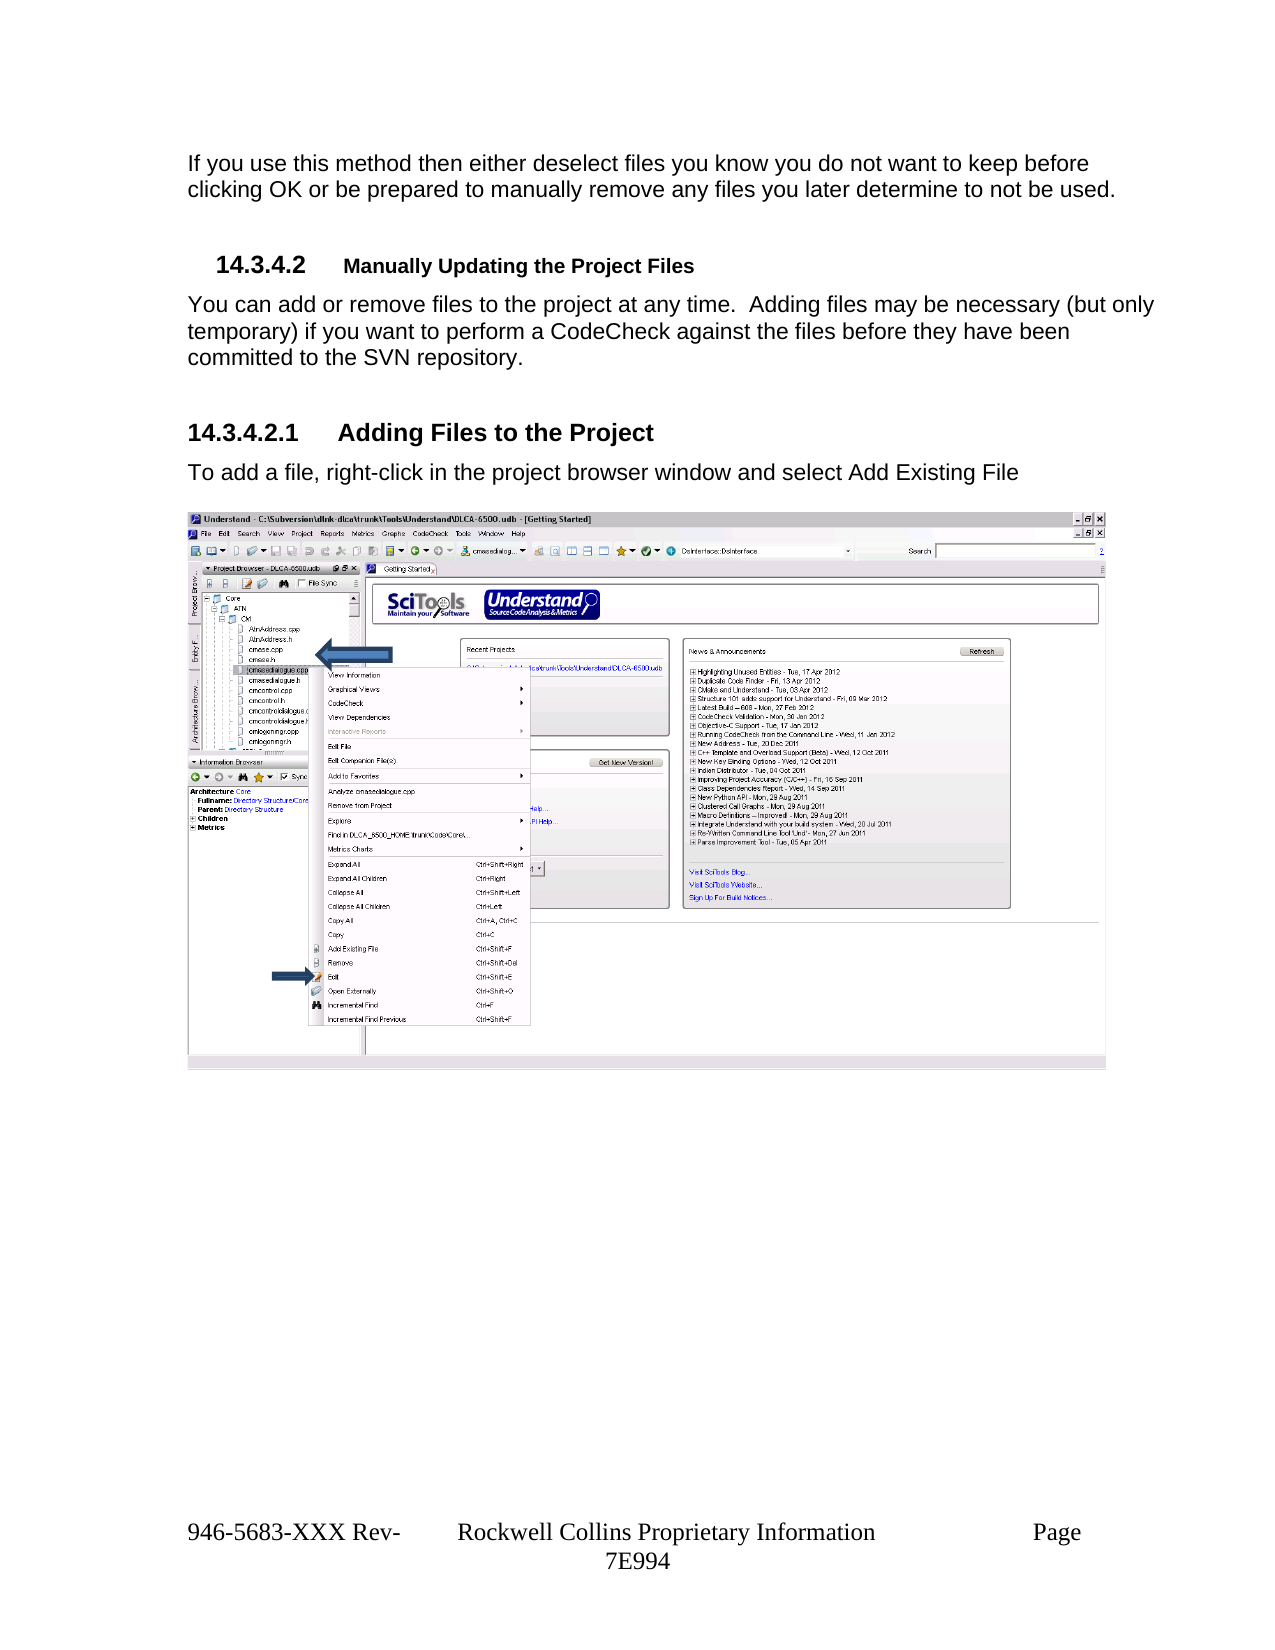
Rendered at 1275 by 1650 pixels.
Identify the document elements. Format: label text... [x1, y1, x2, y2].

text To add a file, right-click in the project browser window and select Add Existing File [187, 459, 1162, 486]
subtitle Manually Updating the Project Files [216, 250, 1162, 279]
subtitle Adding Files to the Project [187, 418, 1162, 447]
picture [187, 512, 1106, 1070]
text If you use this method then either deselect files you know you do not want to keep before clicking OK or be prepared to manually remove any files you later determine to not be used. [187, 150, 1162, 203]
text You can add or remove files to the project at any time. Adding files may be necessary (but only temporary) if you want to perform a CodeCheck against the files before they have been committed to the SVN repository. [187, 291, 1162, 371]
